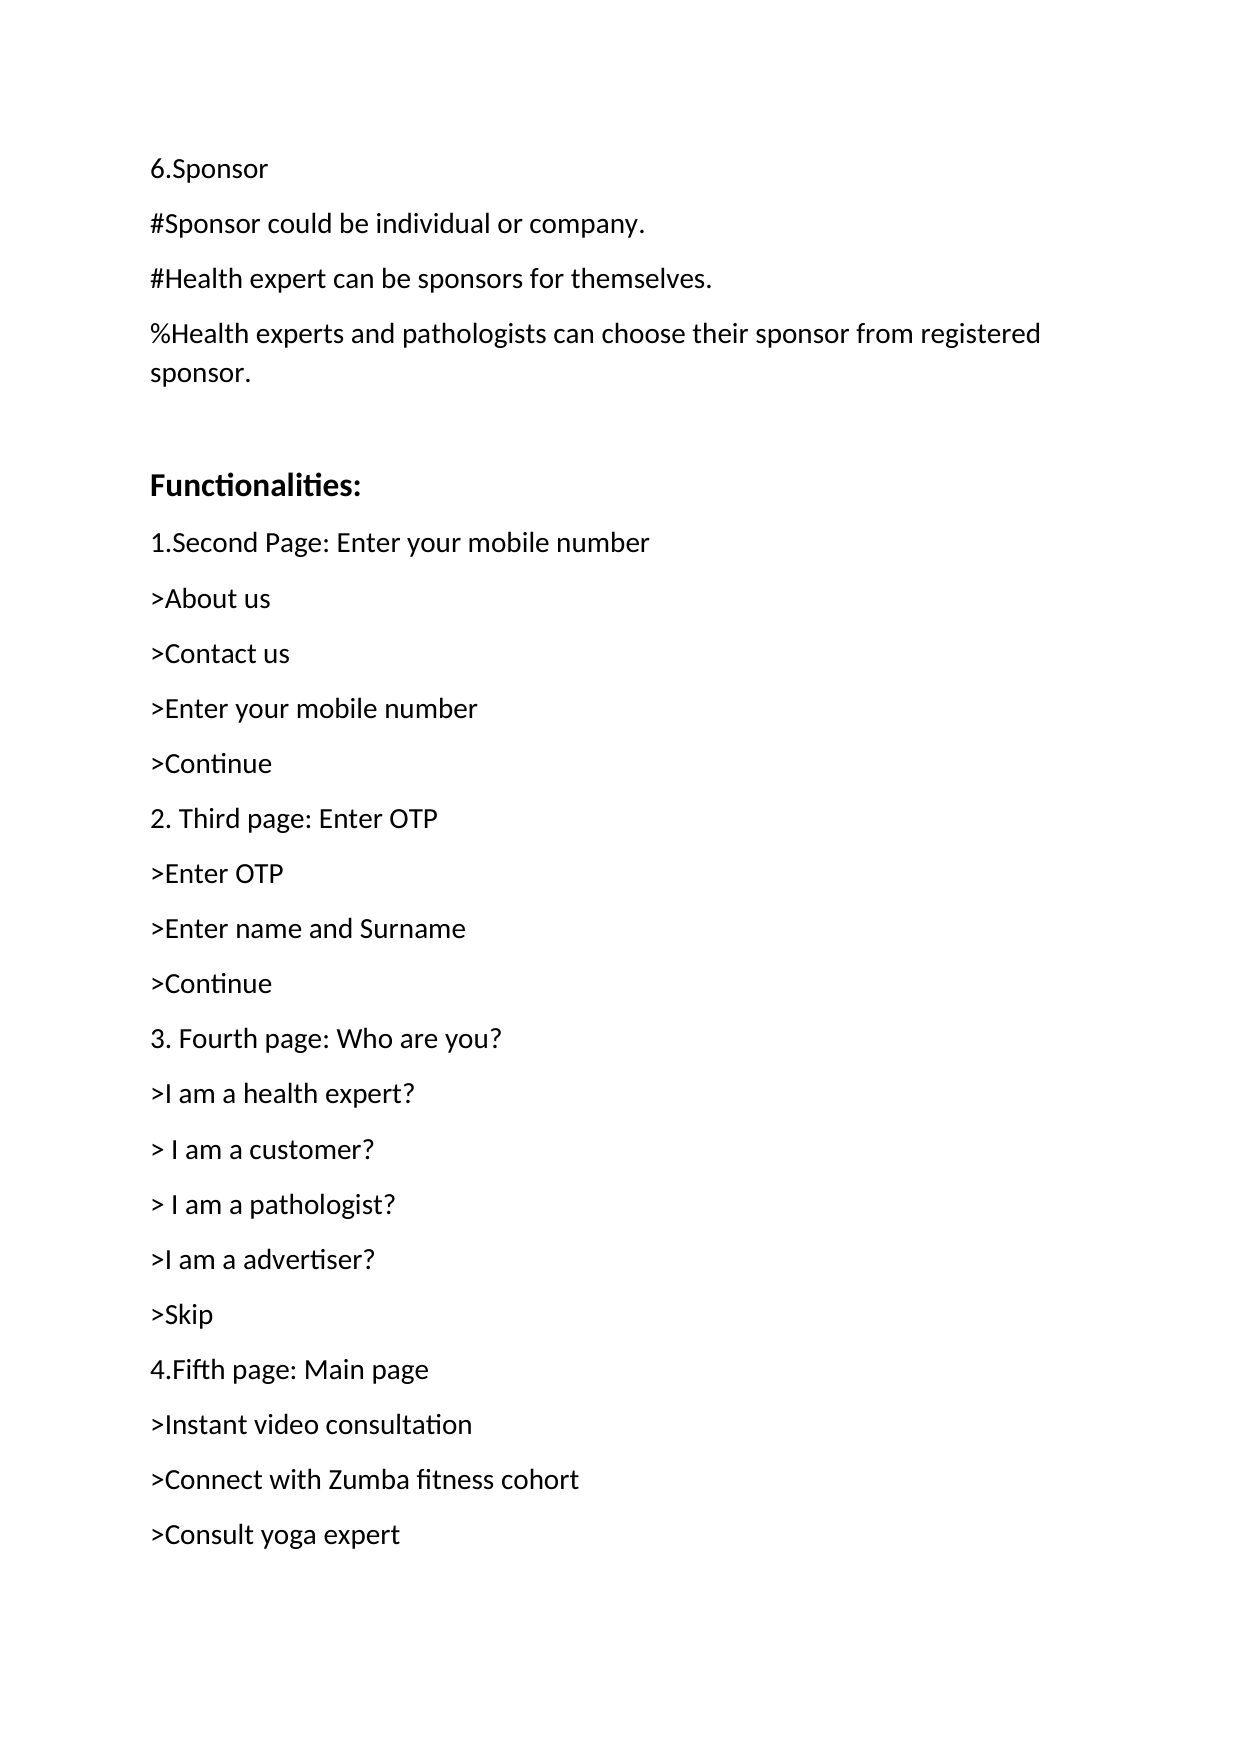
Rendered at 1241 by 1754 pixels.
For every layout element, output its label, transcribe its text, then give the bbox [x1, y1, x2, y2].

text >Connect with Zumba fitness cohort [150, 1461, 1090, 1497]
text 4.Fifth page: Main page [150, 1351, 1090, 1387]
text >Continue [150, 745, 1090, 781]
text >Contact us [150, 635, 1090, 670]
text >Continue [150, 965, 1090, 1001]
text 6.Sponsor [150, 150, 1090, 186]
text >I am a health expert? [150, 1076, 1090, 1111]
text %Health experts and pathologists can choose their sponsor from registered sponsor. [150, 315, 1090, 389]
text >Skip [150, 1296, 1090, 1332]
text >I am a advertiser? [150, 1241, 1090, 1277]
text >Instant video consultation [150, 1406, 1090, 1442]
text >Enter name and Surname [150, 910, 1090, 946]
text >Consult yoga expert [150, 1516, 1090, 1552]
text > I am a customer? [150, 1131, 1090, 1166]
text Functionalities: [150, 464, 1090, 505]
text 2. Third page: Enter OTP [150, 800, 1090, 836]
text 3. Fourth page: Who are you? [150, 1021, 1090, 1056]
text >Enter OTP [150, 855, 1090, 891]
text > I am a pathologist? [150, 1186, 1090, 1221]
text >Enter your mobile number [150, 690, 1090, 726]
text >About us [150, 580, 1090, 615]
text 1.Second Page: Enter your mobile number [150, 524, 1090, 560]
text #Health expert can be sponsors for themselves. [150, 260, 1090, 296]
text #Sponsor could be individual or company. [150, 205, 1090, 241]
